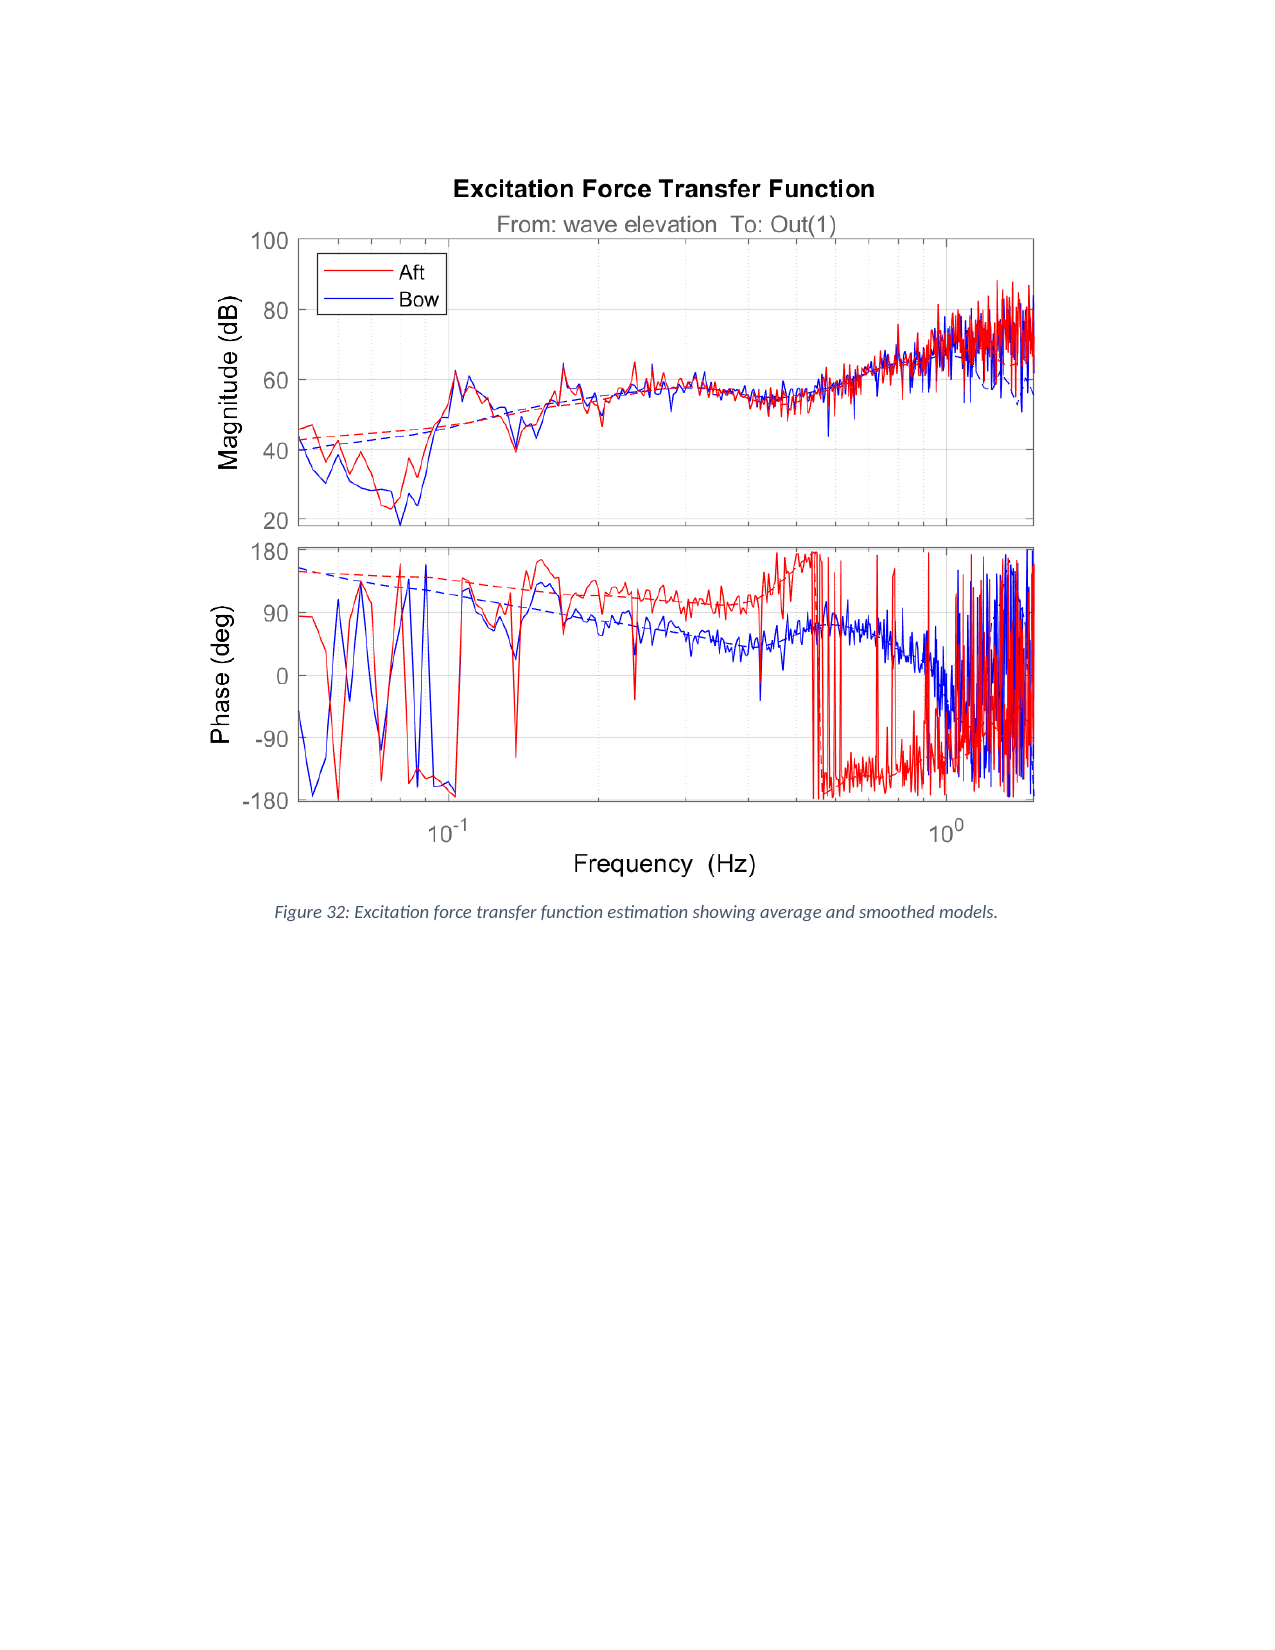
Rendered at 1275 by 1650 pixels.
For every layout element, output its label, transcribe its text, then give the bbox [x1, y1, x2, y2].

text Figure 32: Excitation force transfer function estimation showing average and smoothed models. [150, 900, 1125, 923]
picture [150, 150, 1125, 882]
